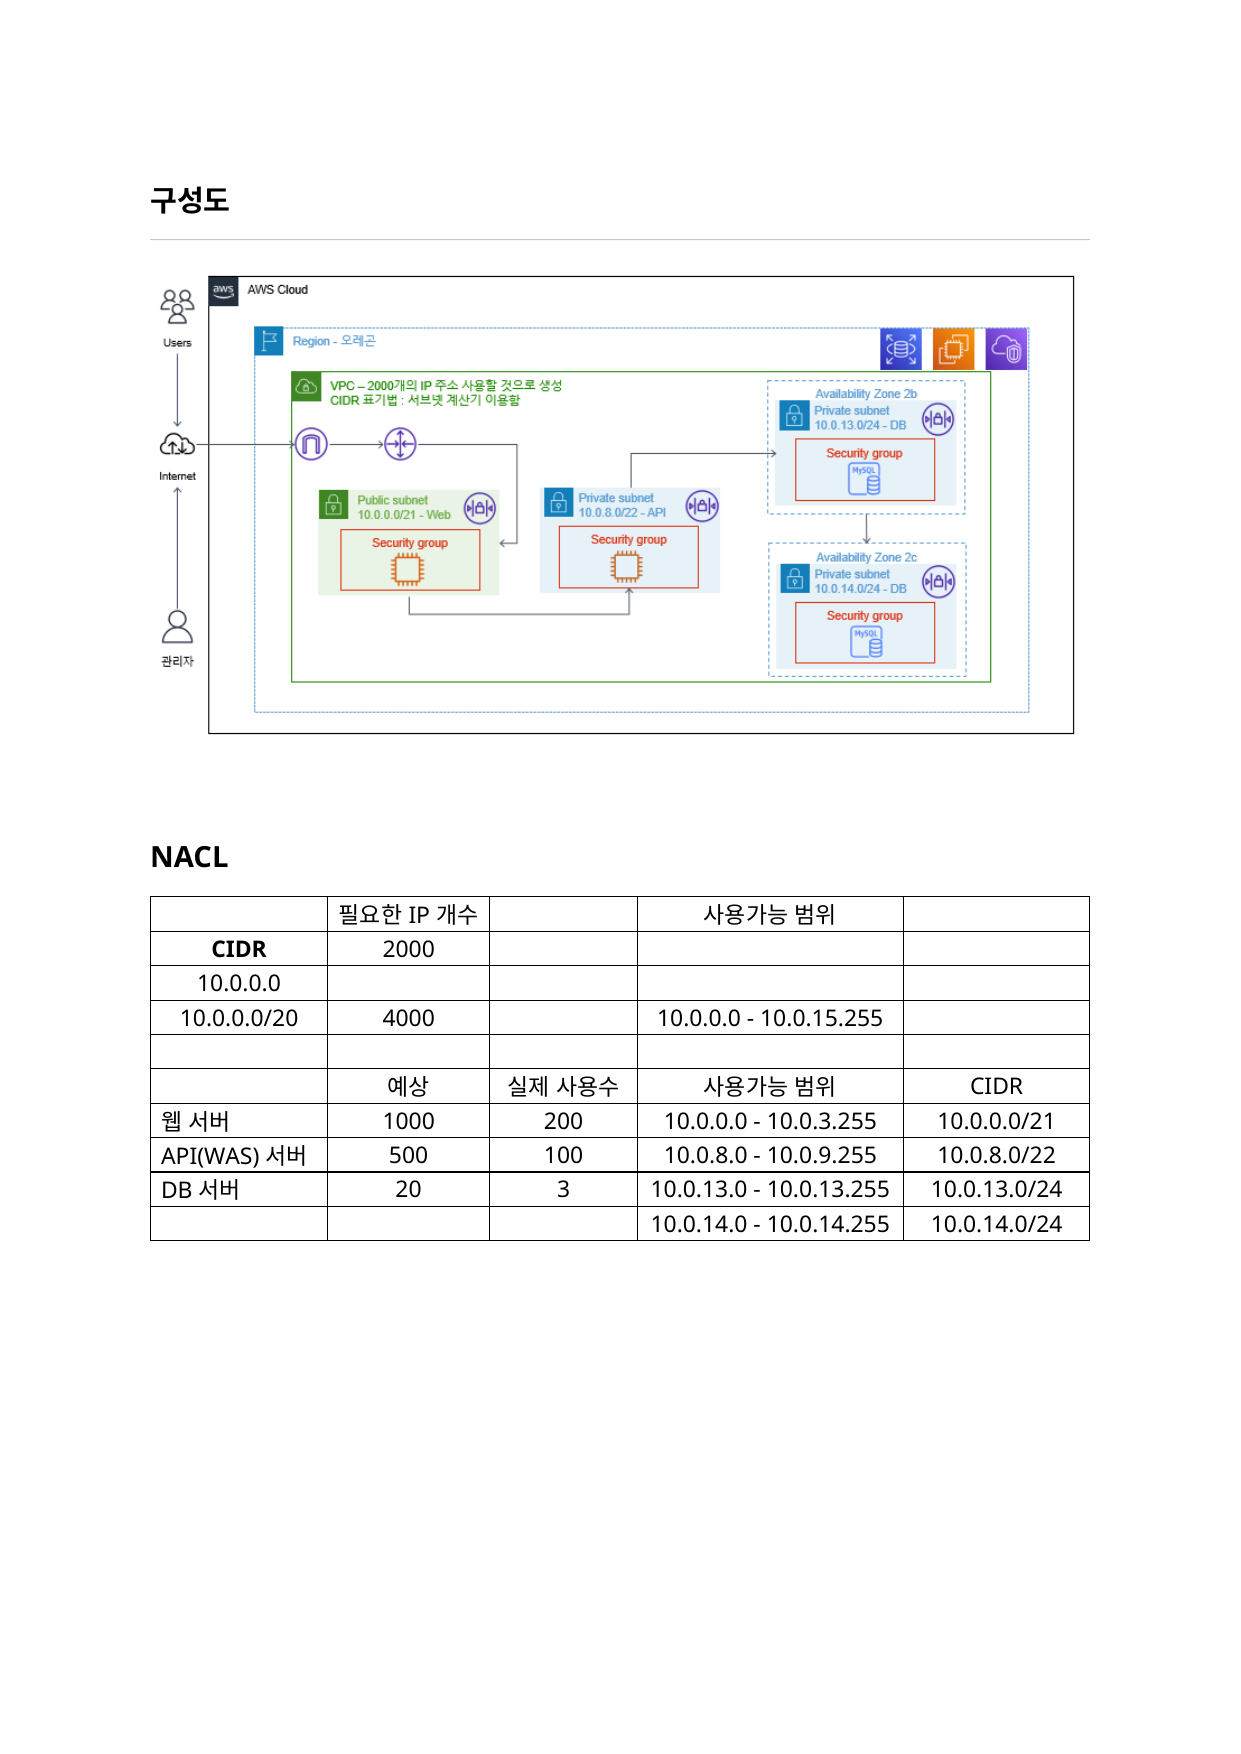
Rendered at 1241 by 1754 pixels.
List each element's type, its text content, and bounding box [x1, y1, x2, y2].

table_cell API(WAS) 서버 [151, 1138, 327, 1171]
table_cell [328, 1035, 489, 1068]
table_cell 10.0.13.0/24 [904, 1173, 1089, 1206]
table_header [490, 897, 637, 931]
table_cell [638, 932, 903, 965]
table_cell 10.0.0.0/21 [904, 1104, 1089, 1137]
table_cell [151, 1069, 327, 1103]
table_cell [490, 966, 637, 999]
table_cell 100 [490, 1138, 637, 1171]
table_cell [638, 966, 903, 999]
table_cell 10.0.13.0 - 10.0.13.255 [638, 1173, 903, 1206]
table_cell CIDR [904, 1069, 1089, 1103]
table_cell [490, 1207, 637, 1240]
table_cell 500 [328, 1138, 489, 1171]
table_cell 20 [328, 1173, 489, 1206]
table_cell [490, 1035, 637, 1068]
table_cell [904, 1035, 1089, 1068]
table_cell [490, 932, 637, 965]
table_cell [904, 966, 1089, 999]
table_cell 10.0.14.0/24 [904, 1207, 1089, 1240]
subtitle 구성도 [150, 177, 1090, 219]
table_cell [490, 1001, 637, 1034]
table_cell 10.0.0.0/20 [151, 1001, 327, 1034]
table_cell [151, 1035, 327, 1068]
table_cell 2000 [328, 932, 489, 965]
table_cell [328, 966, 489, 999]
picture [150, 239, 1091, 770]
table_cell 4000 [328, 1001, 489, 1034]
table_cell [328, 1207, 489, 1240]
table_cell [638, 1035, 903, 1068]
table_cell 10.0.0.0 - 10.0.15.255 [638, 1001, 903, 1034]
table_cell [151, 1207, 327, 1240]
table_cell 사용가능 범위 [638, 1069, 903, 1103]
table_cell DB 서버 [151, 1173, 327, 1206]
table_cell 200 [490, 1104, 637, 1137]
table_header [904, 897, 1089, 931]
table_cell 10.0.0.0 - 10.0.3.255 [638, 1104, 903, 1137]
table_cell [904, 932, 1089, 965]
table_cell 10.0.8.0 - 10.0.9.255 [638, 1138, 903, 1171]
subtitle NACL [150, 836, 1090, 876]
table_header 사용가능 범위 [638, 897, 903, 931]
table_cell CIDR [151, 932, 327, 965]
table_header 필요한 IP 개수 [328, 897, 489, 931]
table_header [151, 897, 327, 931]
table_cell 예상 [328, 1069, 489, 1103]
table_cell 10.0.8.0/22 [904, 1138, 1089, 1171]
table_cell 실제 사용수 [490, 1069, 637, 1103]
table_cell 1000 [328, 1104, 489, 1137]
table_cell 3 [490, 1173, 637, 1206]
table_cell [904, 1001, 1089, 1034]
table_cell 10.0.0.0 [151, 966, 327, 999]
table_cell 10.0.14.0 - 10.0.14.255 [638, 1207, 903, 1240]
table_cell 웹 서버 [151, 1104, 327, 1137]
